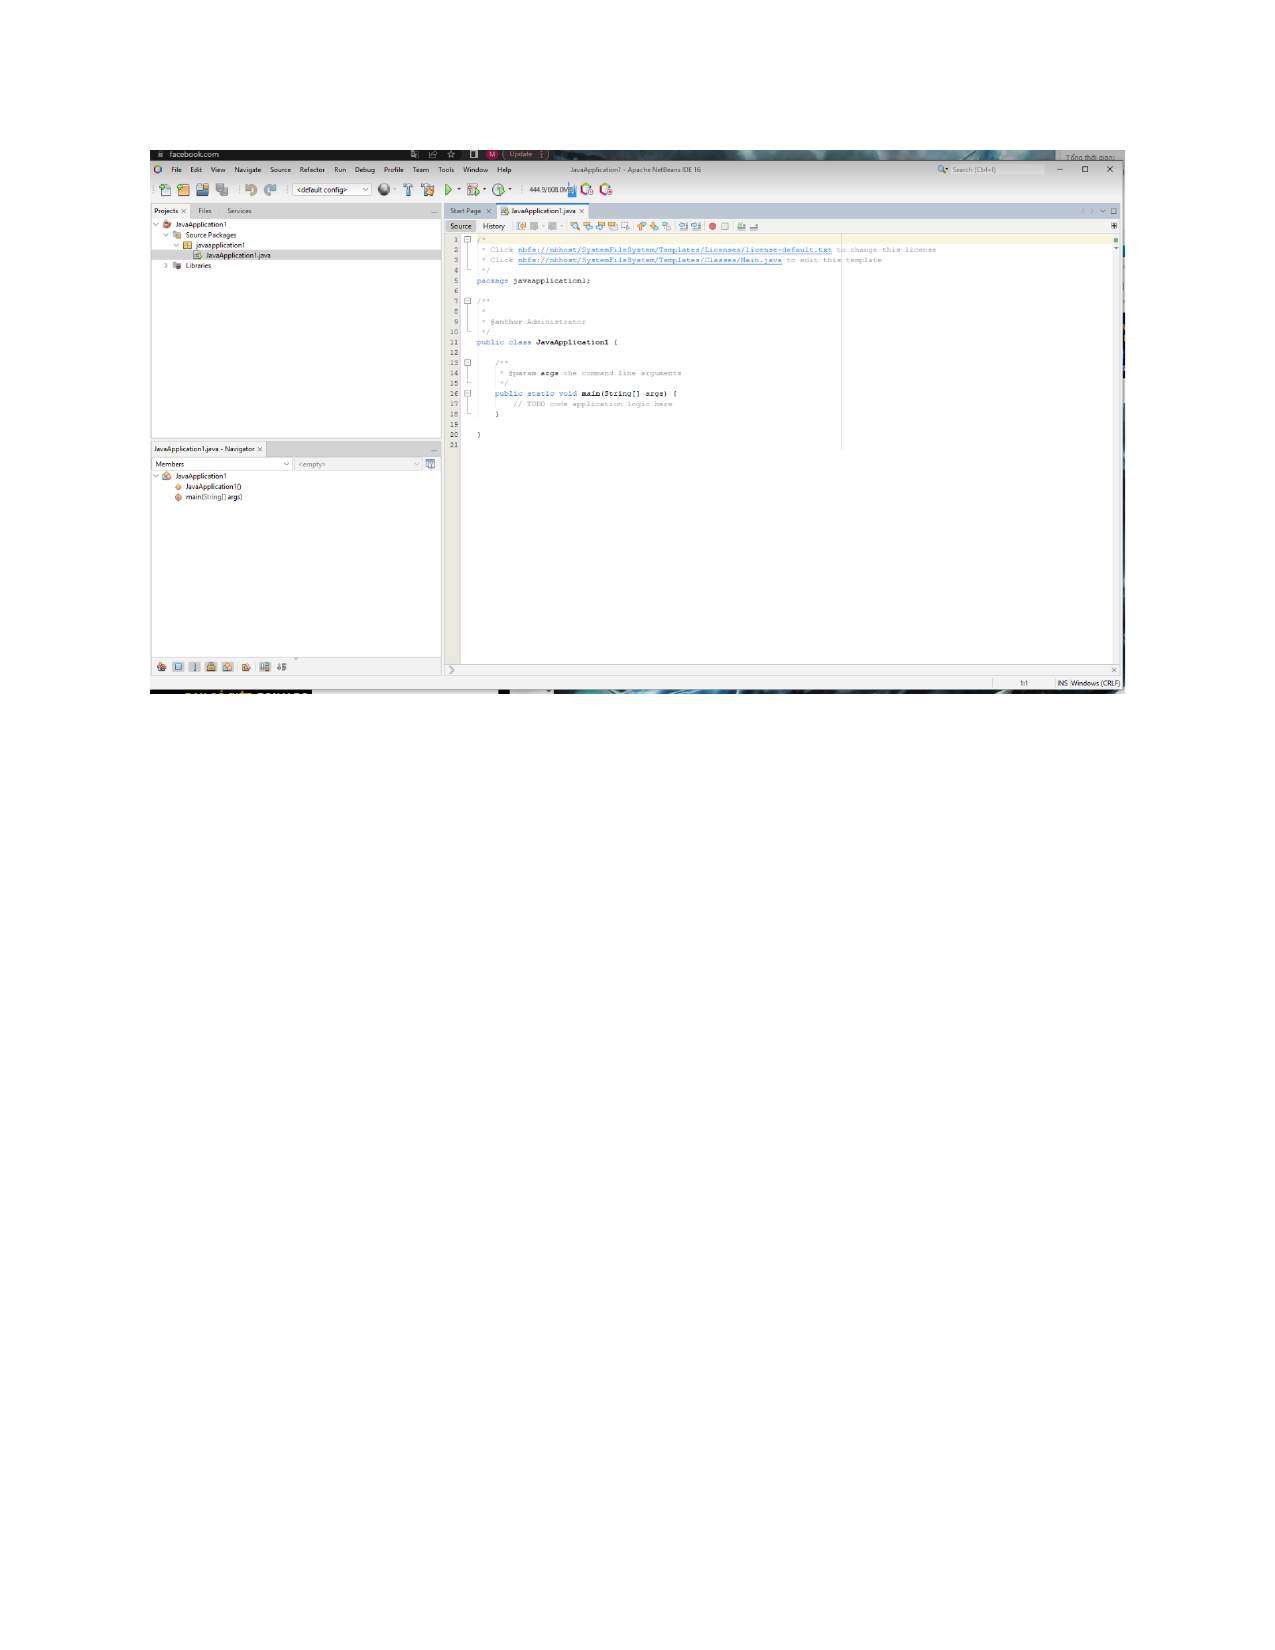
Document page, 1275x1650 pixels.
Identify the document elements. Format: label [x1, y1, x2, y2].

picture [150, 150, 1125, 694]
